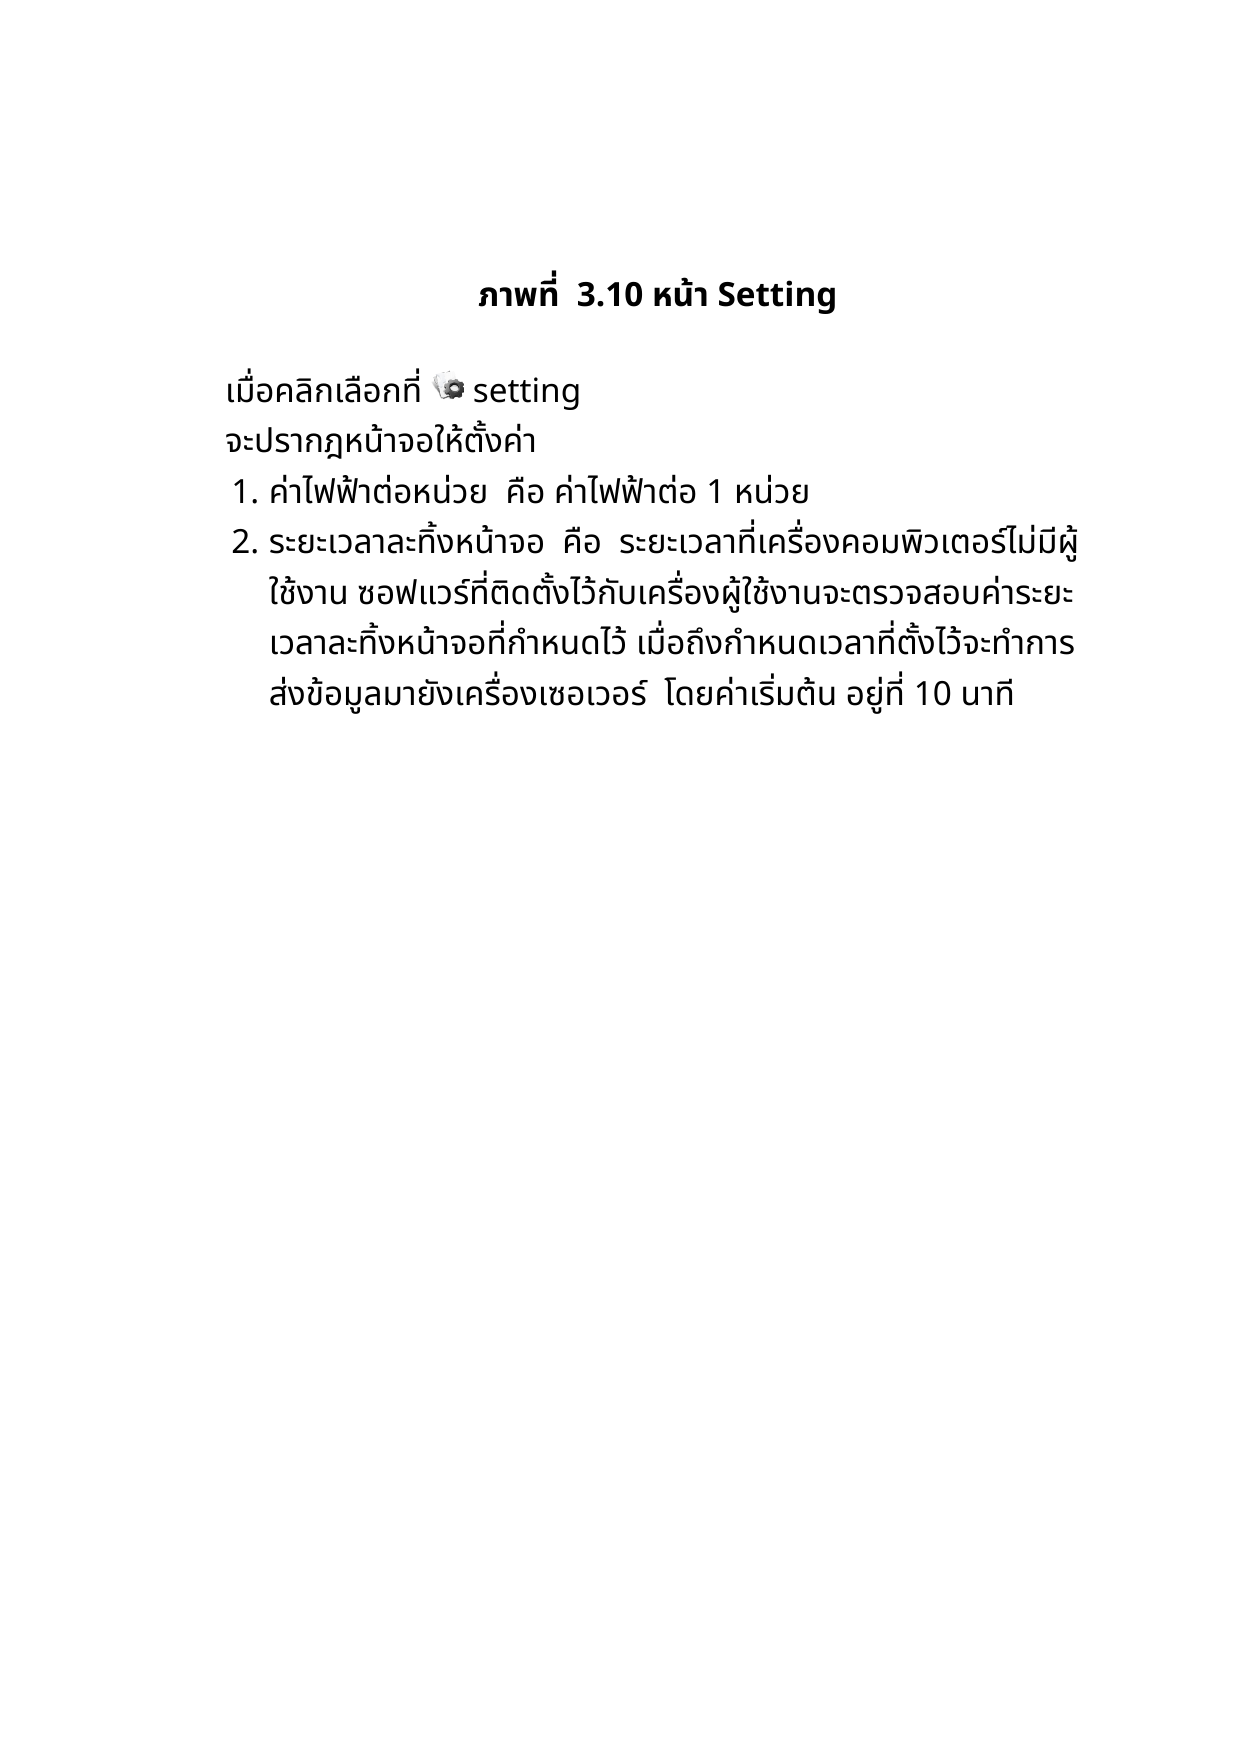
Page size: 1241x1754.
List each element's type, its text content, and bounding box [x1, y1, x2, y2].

picture [430, 368, 464, 402]
list ค่าไฟฟ้าต่อหน่วย คือ ค่าไฟฟ้าต่อ 1 หน่วย [231, 467, 1090, 518]
text เมื่อคลิกเลือกที่ setting [225, 366, 1090, 417]
text จะปรากฎหน้าจอให้ตั้งค่า [225, 417, 1090, 467]
list ระยะเวลาละทิ้งหน้าจอ คือ ระยะเวลาที่เครื่องคอมพิวเตอร์ไม่มีผู้ใช้งาน ซอฟแวร์ที่ติดตั้งไว้กับเครื่องผู้ใช้งานจะตรวจสอบค่าระยะเวลาละทิ้งหน้าจอที่กำหนดไว้ เมื่อถึงกำหนดเวลาที่ตั้งไว้จะทำการส่งข้อมูลมายังเครื่องเซอเวอร์ โดยค่าเริ่มต้น อยู่ที่ 10 นาที [231, 518, 1090, 720]
text ภาพที่ 3.10 หน้า Setting [225, 270, 1090, 321]
